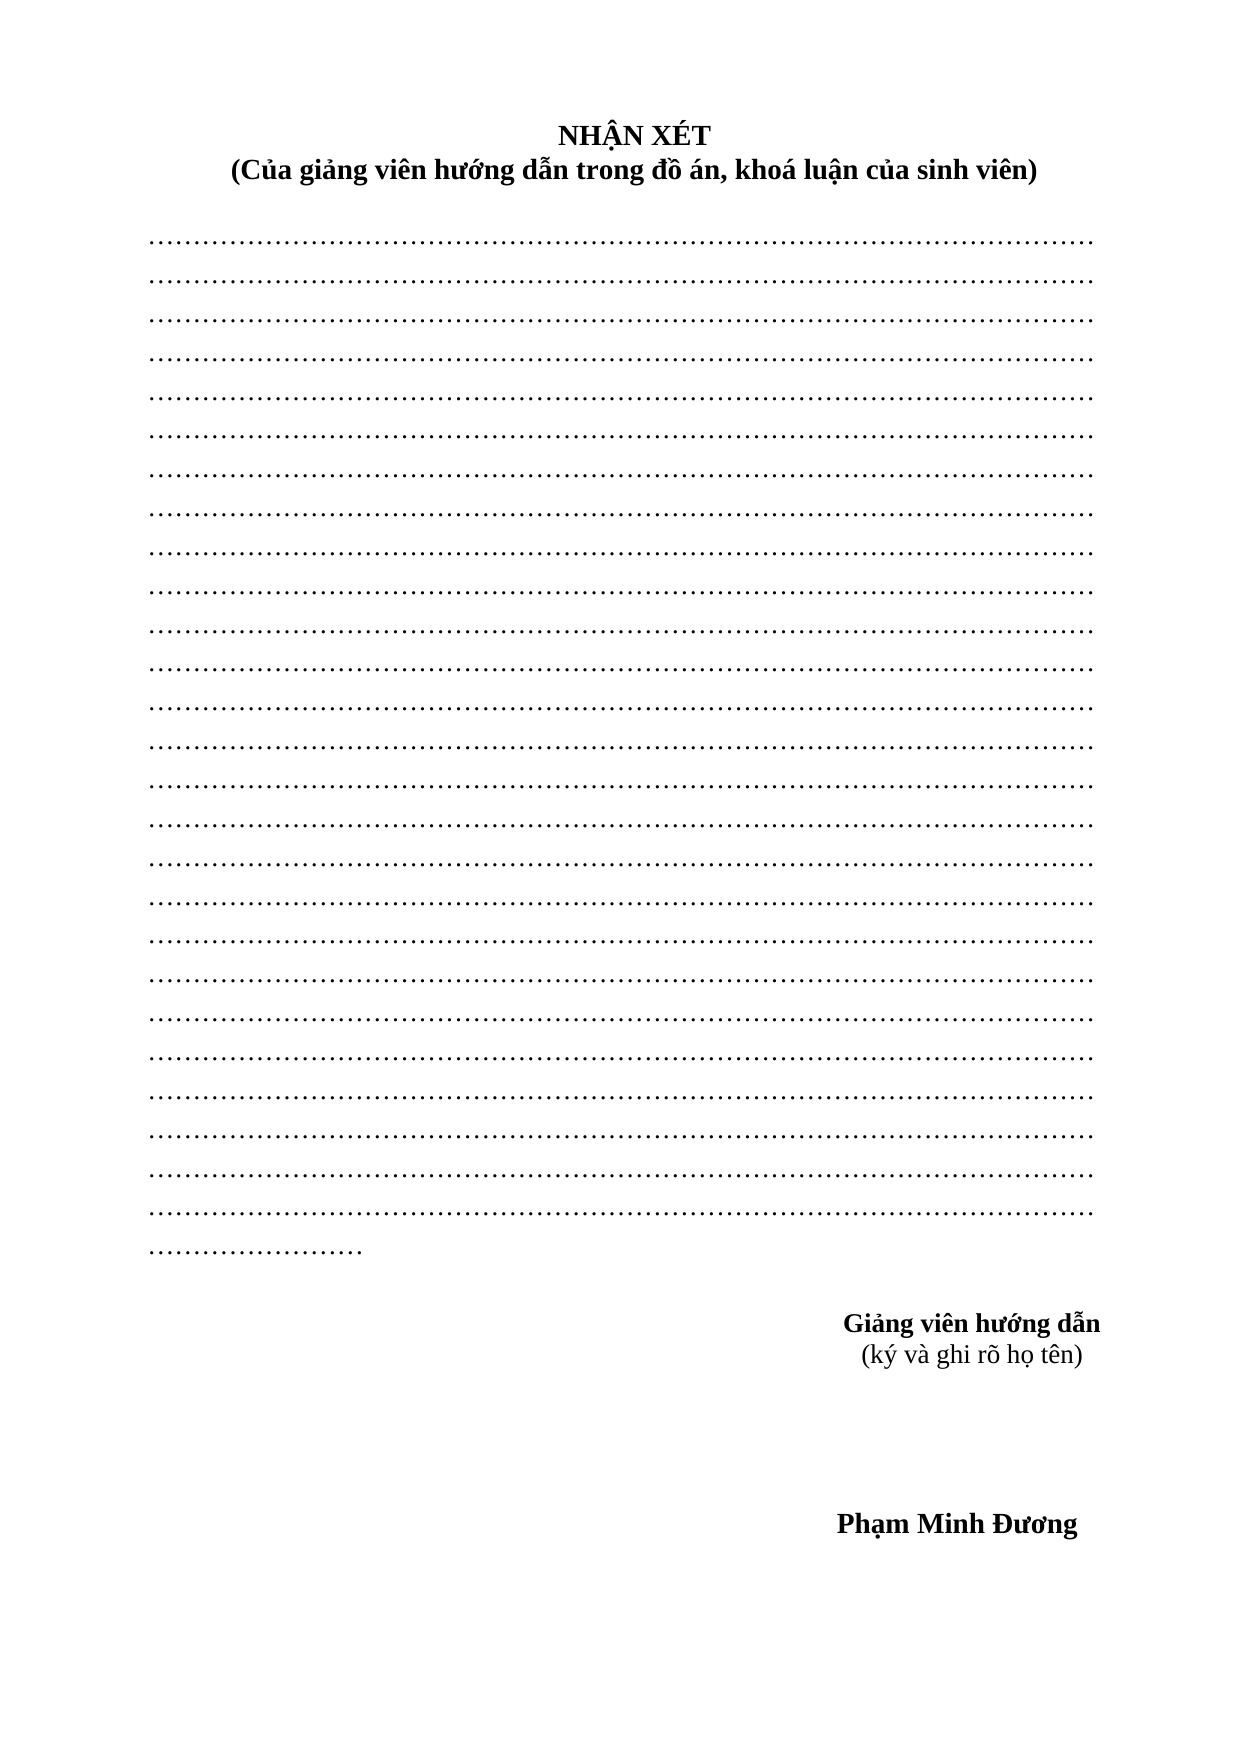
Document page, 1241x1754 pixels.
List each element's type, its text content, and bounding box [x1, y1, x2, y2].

text ……………………………………………………………………………………………………………………………………………………………………………………………………………………………………………………………………………………………………………………………………………………………………………………………………………………………………………………………………………………………………………………………………………………………………………………………………………………………………………………………………………………………………………………………………………………………………………………………………………………………………………………………………………………………………………………………………………………………………………………………………………………………………………………………………………………………………………………………………………………………………………………………………………………………………………………………………………………………………………………………………………………………………………………………………………………………………………………………………………………………………………………………………………………………………………………………………………………………………………………………………………………………………………………………………………………………………………………………………………………………………………………………………………………………………………………………………………………………………………………………………………………………………………………………………………………………………………………………………………………………………………………………………………………………………………………………………………………………………………………………………………………………………………………………………………………………………………………………………………………………………………………………………………… [147, 219, 1122, 1261]
text Giảng viên hướng dẫn [747, 1307, 1122, 1338]
text (Của giảng viên hướng dẫn trong đồ án, khoá luận của sinh viên) [147, 152, 1122, 186]
text NHẬN XÉT [147, 118, 1122, 152]
text Phạm Minh Đương [147, 1506, 1122, 1540]
text (ký và ghi rõ họ tên) [747, 1338, 1122, 1369]
